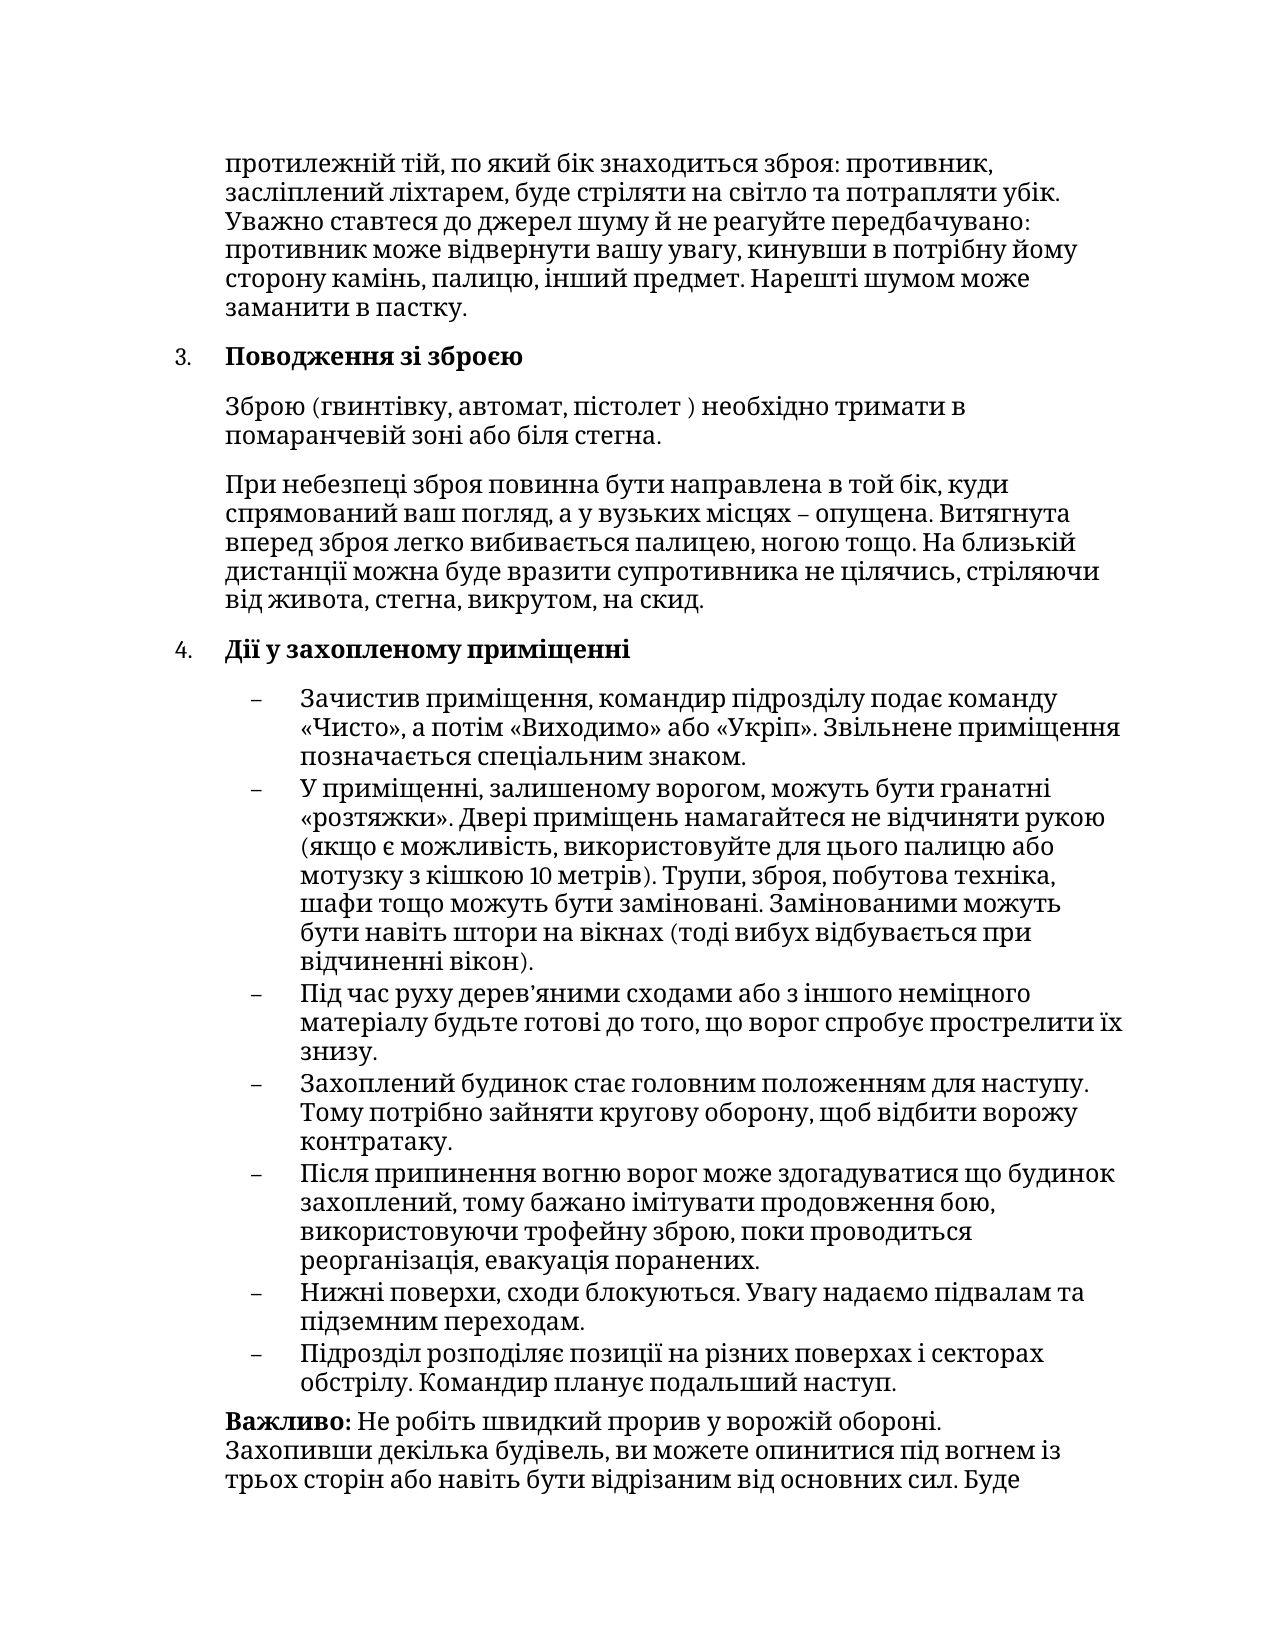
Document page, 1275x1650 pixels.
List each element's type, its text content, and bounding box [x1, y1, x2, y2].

list Після припинення вогню ворог може здогадуватися що будинок захоплений, тому бажано імітувати продовження бою, використовуючи трофейну зброю, поки проводиться реорганізація, евакуація поранених. [250, 1160, 1125, 1275]
list У приміщенні, залишеному ворогом, можуть бути гранатні «розтяжки». Двері приміщень намагайтеся не відчиняти рукою (якщо є можливість, використовуйте для цього палицю або мотузку з кішкою 10 метрів). Трупи, зброя, побутова техніка, шафи тощо можуть бути заміновані. Замінованими можуть бути навіть штори на вікнах (тоді вибух відбувається при відчиненні вікон). [250, 775, 1125, 977]
list Дії у захопленому приміщенні [175, 636, 1125, 664]
list Підрозділ розподіляє позиції на різних поверхах і секторах обстрілу. Командир планує подальший наступ. [250, 1340, 1125, 1398]
list Захоплений будинок стає головним положенням для наступу. Тому потрібно зайняти кругову оборону, щоб відбити ворожу контратаку. [250, 1070, 1125, 1157]
list При небезпеці зброя повинна бути направлена в той бік, куди спрямований ваш погляд, а у вузьких місцях – опущена. Витягнута вперед зброя легко вибивається палицею, ногою тощо. На близькій дистанції можна буде вразити супротивника не цілячись, стріляючи від живота, стегна, викрутом, на скид. [175, 471, 1125, 615]
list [175, 1408, 1075, 1494]
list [175, 150, 1125, 322]
list Зачистив приміщення, командир підрозділу подає команду «Чисто», а потім «Виходимо» або «Укріп». Звільнене приміщення позначається спеціальним знаком. [250, 685, 1125, 772]
list Під час руху дерев’яними сходами або з іншого неміцного матеріалу будьте готові до того, що ворог спробує прострелити їх знизу. [250, 980, 1125, 1067]
list Нижні поверхи, сходи блокуються. Увагу надаємо підвалам та підземним переходам. [250, 1279, 1125, 1337]
list Зброю (гвинтівку, автомат, пістолет ) необхідно тримати в помаранчевій зоні або біля стегна. [175, 393, 1125, 450]
list Поводження зі зброєю [175, 343, 1125, 372]
